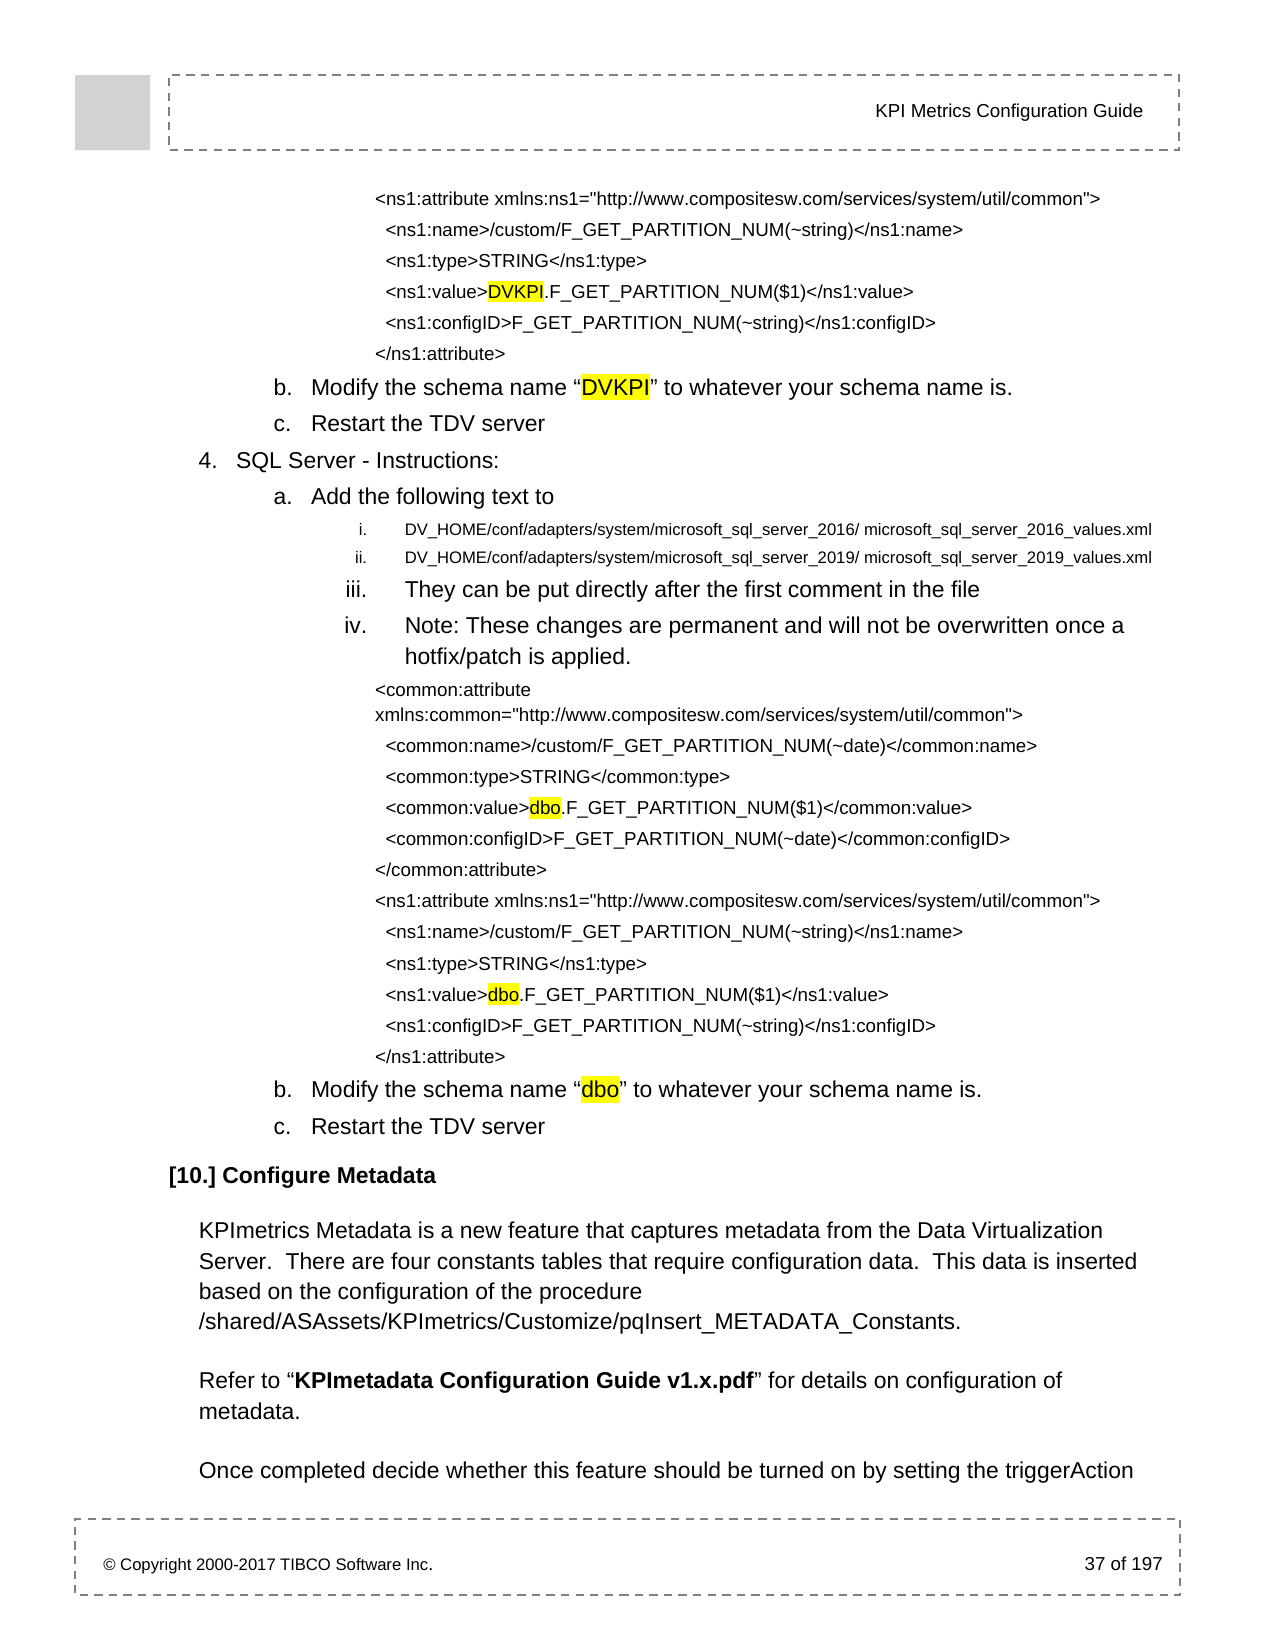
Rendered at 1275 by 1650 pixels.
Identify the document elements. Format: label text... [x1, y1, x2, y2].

list Modify the schema name “DVKPI” to whatever your schema name is. [650, 374, 1161, 400]
text <ns1:value>DVKPI.F_GET_PARTITION_NUM($1)</ns1:value> [544, 281, 1161, 302]
text <ns1:attribute xmlns:ns1="http://www.compositesw.com/services/system/util/common"> [375, 187, 1161, 209]
text <ns1:name>/custom/F_GET_PARTITION_NUM(~string)</ns1:name> [375, 218, 1161, 240]
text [199, 1457, 1162, 1483]
text </common:attribute> [375, 859, 1161, 881]
text <ns1:name>/custom/F_GET_PARTITION_NUM(~string)</ns1:name> [375, 921, 1161, 943]
text <ns1:type>STRING</ns1:type> [375, 249, 1161, 271]
list Modify the schema name “dbo” to whatever your schema name is. [619, 1076, 1161, 1103]
list Restart the TDV server [273, 1113, 1161, 1139]
list They can be put directly after the first comment in the file [367, 576, 1161, 602]
text <common:value>dbo.F_GET_PARTITION_NUM($1)</common:value> [561, 797, 1161, 819]
list Add the following text to [273, 483, 1161, 509]
list Note: These changes are permanent and will not be overwritten once a hotfix/patch is applied. [367, 612, 1161, 669]
text </ns1:attribute> [375, 343, 1161, 364]
text <common:type>STRING</common:type> [375, 766, 1161, 788]
list DV_HOME/conf/adapters/system/microsoft_sql_server_2016/ microsoft_sql_server_2016_values.xml [367, 519, 1161, 539]
text <ns1:configID>F_GET_PARTITION_NUM(~string)</ns1:configID> [375, 1014, 1161, 1036]
text <common:value>dbo.F_GET_PARTITION_NUM($1)</common:value> [375, 797, 529, 819]
list Modify the schema name “dbo” to whatever your schema name is. [273, 1076, 581, 1103]
text <ns1:value>dbo.F_GET_PARTITION_NUM($1)</ns1:value> [519, 983, 1161, 1005]
list DV_HOME/conf/adapters/system/microsoft_sql_server_2019/ microsoft_sql_server_2019_values.xml [367, 548, 1161, 567]
text <ns1:attribute xmlns:ns1="http://www.compositesw.com/services/system/util/common"> [375, 890, 1161, 912]
list Modify the schema name “DVKPI” to whatever your schema name is. [273, 374, 581, 400]
text <common:attribute xmlns:common="http://www.compositesw.com/services/system/util/common"> [375, 679, 1161, 726]
text <common:name>/custom/F_GET_PARTITION_NUM(~date)</common:name> [375, 735, 1161, 757]
subtitle [10.] Configure Metadata [169, 1162, 1162, 1188]
list SQL Server - Instructions: [198, 447, 1161, 473]
text <common:configID>F_GET_PARTITION_NUM(~date)</common:configID> [375, 828, 1161, 850]
text <ns1:type>STRING</ns1:type> [375, 952, 1161, 974]
text KPImetrics Metadata is a new feature that captures metadata from the Data Virtualization Server. There are four constants tables that require configuration data. This data is inserted based on the configuration of the procedure /shared/ASAssets/KPImetrics/Customize/pqInsert_METADATA_Constants. [199, 1217, 1162, 1334]
text </ns1:attribute> [375, 1045, 1161, 1067]
text Refer to “KPImetadata Configuration Guide v1.x.pdf” for details on configuration of metadata. [199, 1367, 1162, 1424]
text <ns1:configID>F_GET_PARTITION_NUM(~string)</ns1:configID> [375, 312, 1161, 333]
list Restart the TDV server [273, 410, 1161, 437]
